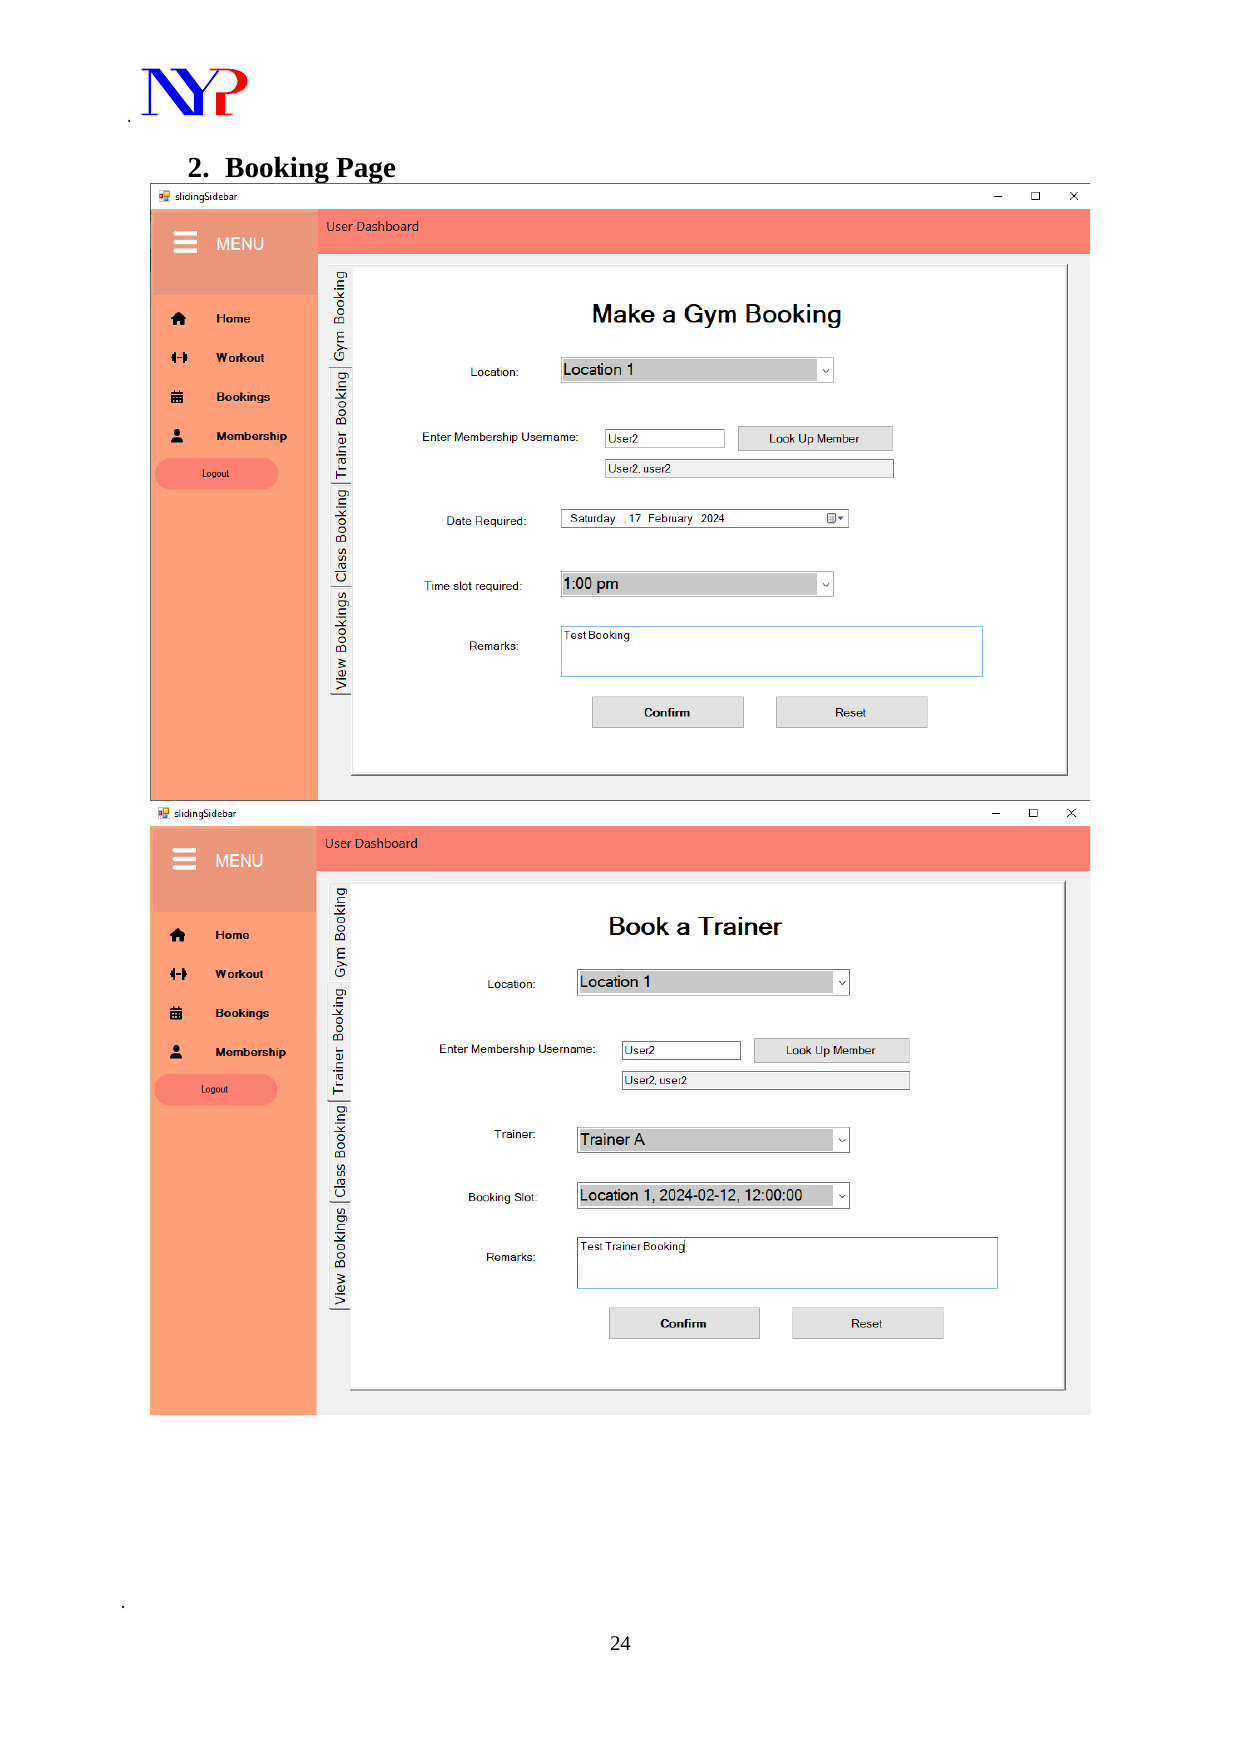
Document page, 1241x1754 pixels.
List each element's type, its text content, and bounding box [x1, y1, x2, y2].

subtitle Booking Page [187, 150, 1090, 183]
picture [150, 183, 1091, 1415]
